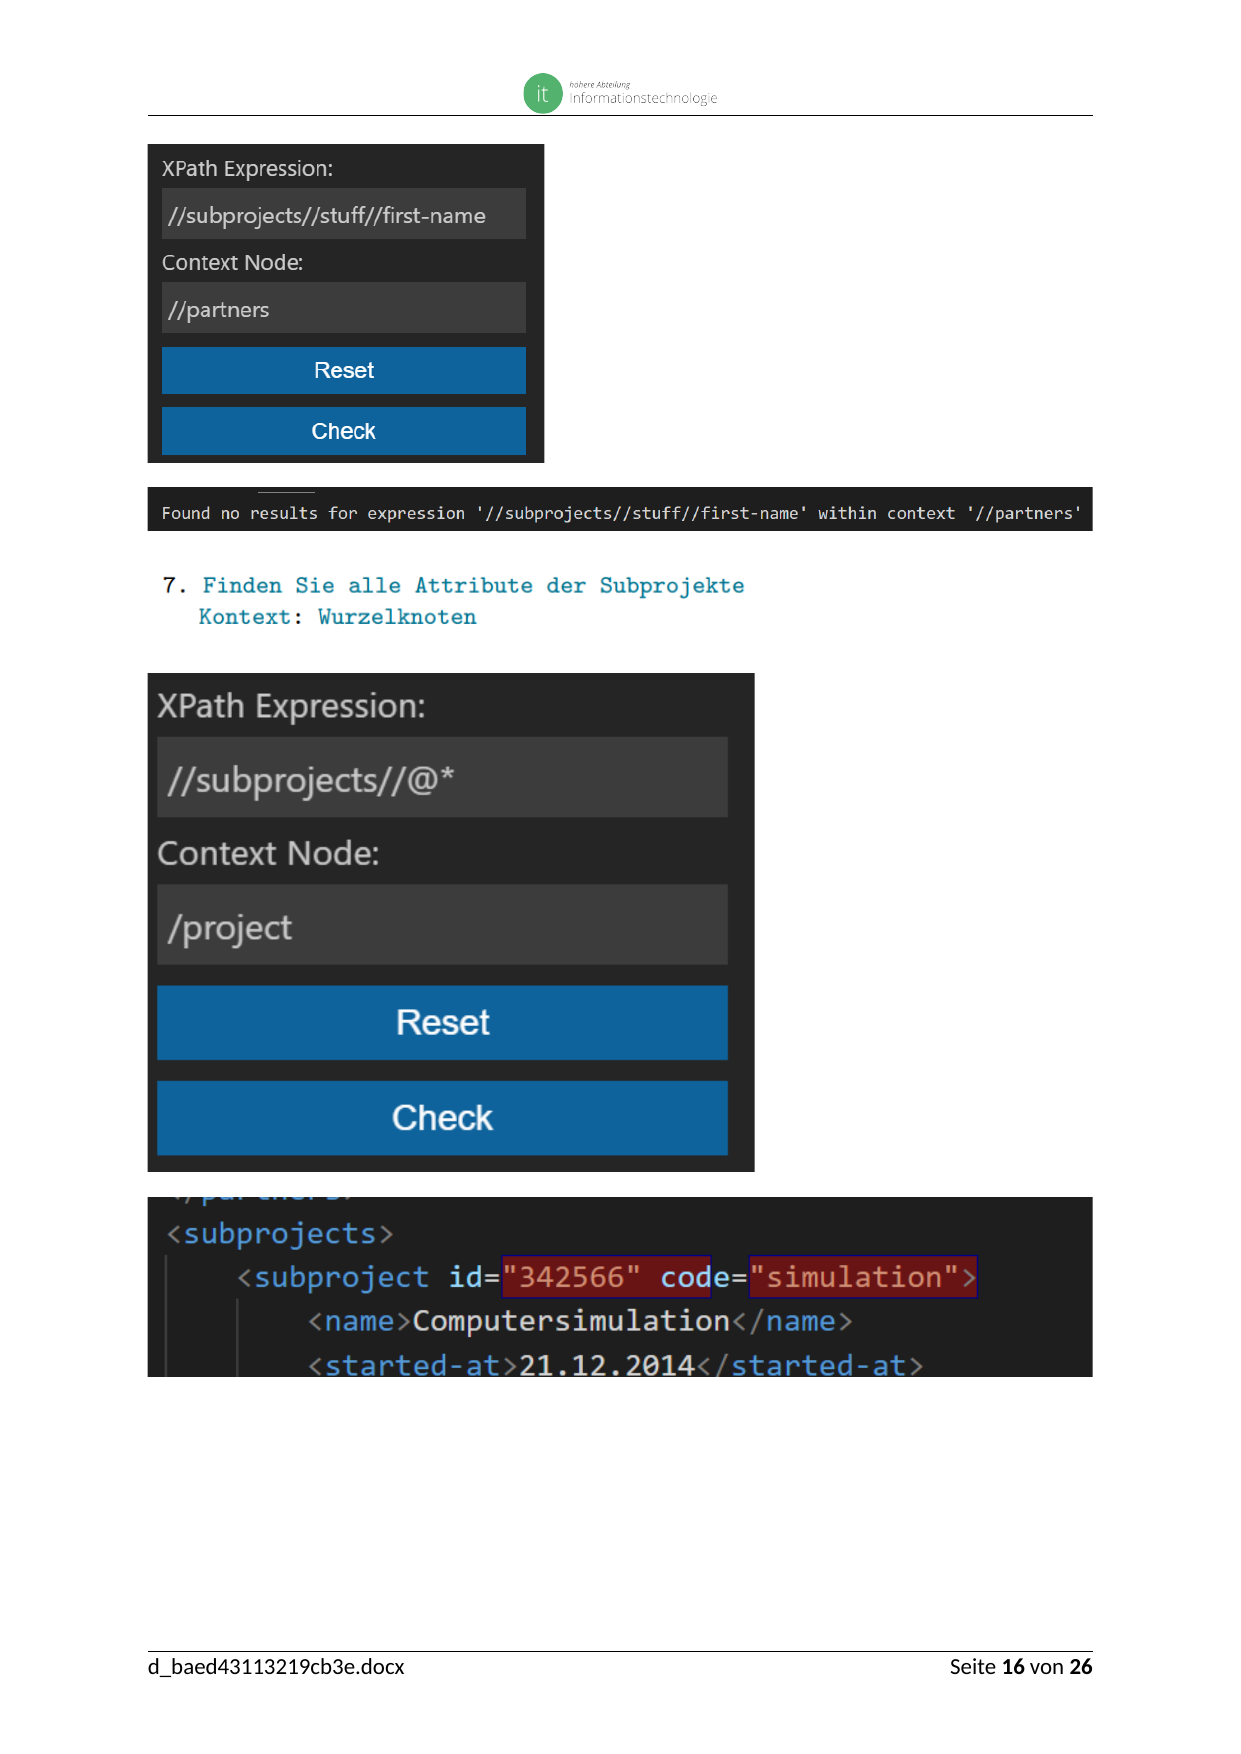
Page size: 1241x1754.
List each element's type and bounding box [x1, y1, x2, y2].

picture [147, 144, 545, 463]
picture [147, 555, 762, 649]
picture [147, 673, 755, 1172]
picture [147, 1197, 1093, 1377]
picture [147, 487, 1093, 531]
picture [523, 73, 717, 114]
